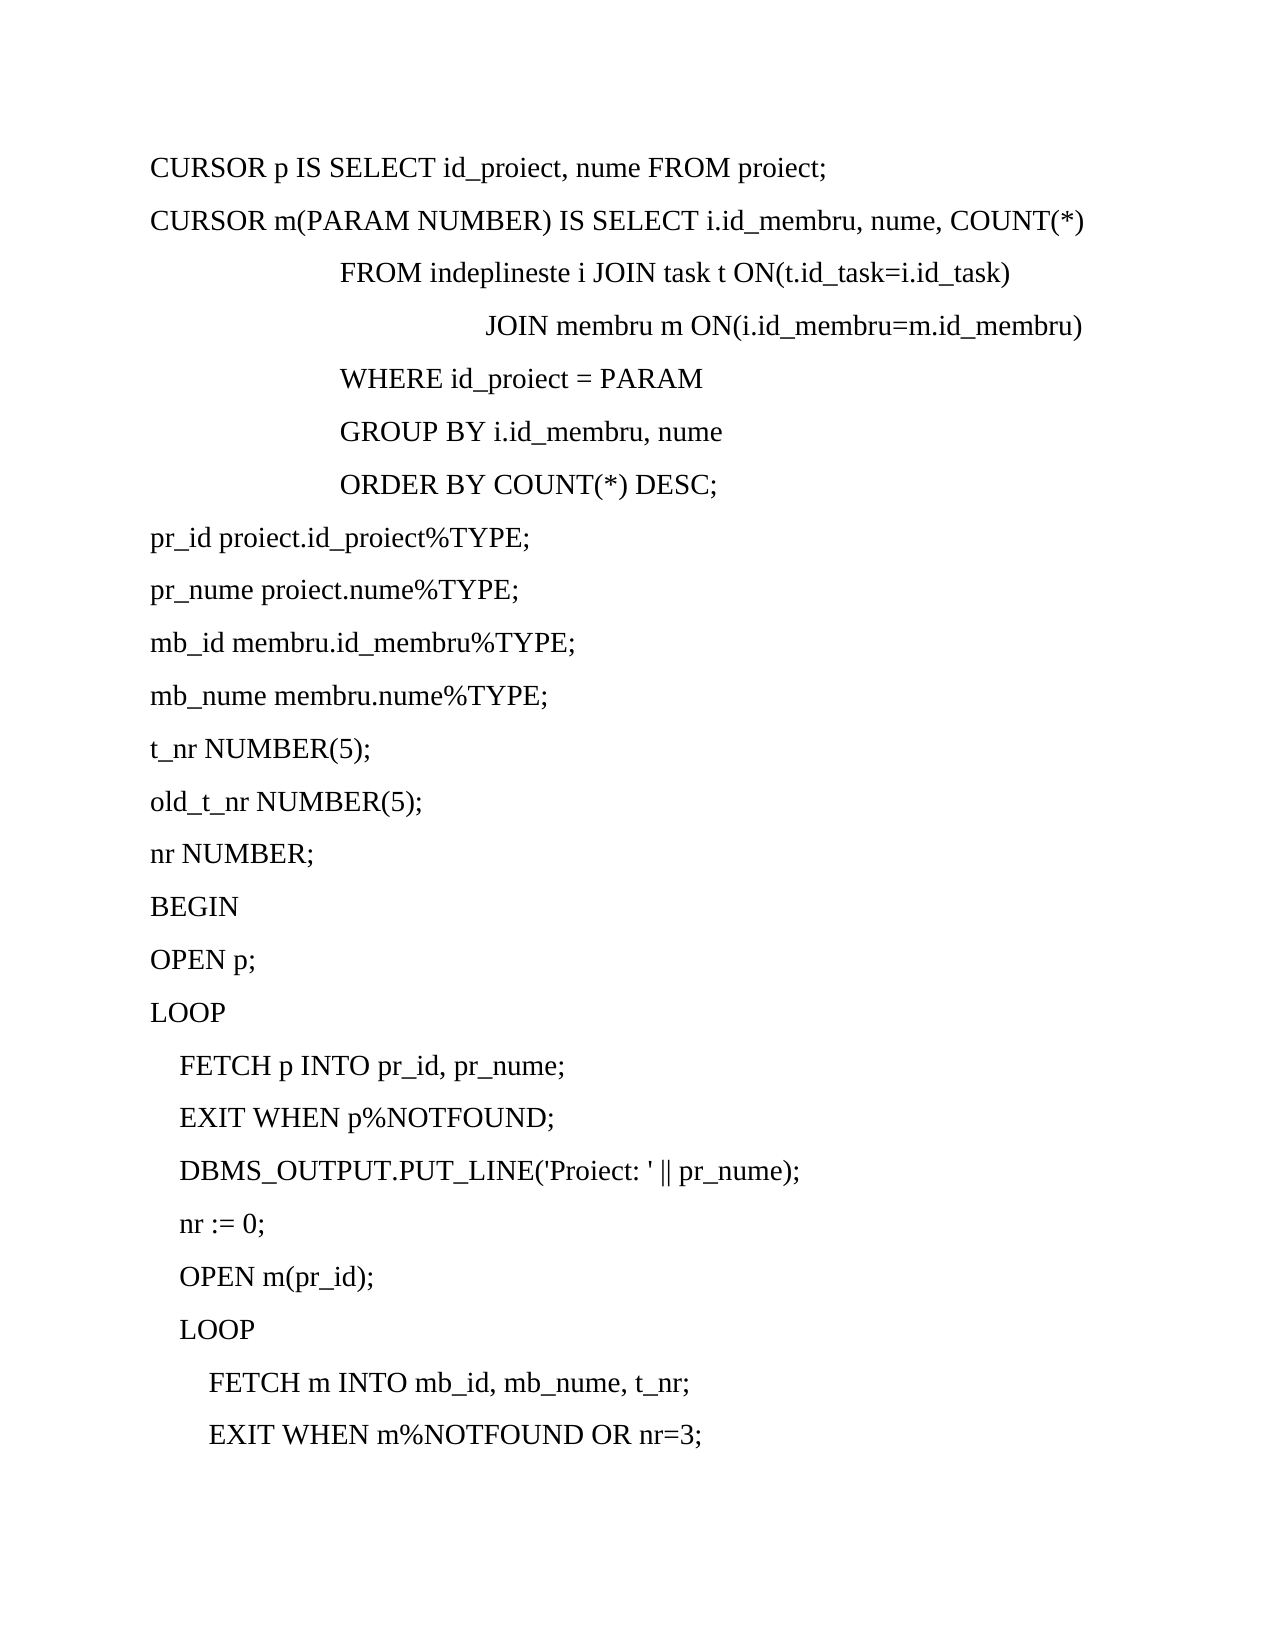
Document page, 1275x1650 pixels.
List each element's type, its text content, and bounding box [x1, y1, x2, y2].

text FROM indeplineste i JOIN task t ON(t.id_task=i.id_task) [150, 256, 1125, 289]
text FETCH p INTO pr_id, pr_nume; [150, 1048, 1125, 1081]
text DBMS_OUTPUT.PUT_LINE('Proiect: ' || pr_nume); [150, 1153, 1125, 1187]
text WHERE id_proiect = PARAM [150, 361, 1125, 395]
text CURSOR m(PARAM NUMBER) IS SELECT i.id_membru, nume, COUNT(*) [150, 203, 1125, 236]
text pr_nume proiect.nume%TYPE; [150, 572, 1125, 606]
text mb_nume membru.nume%TYPE; [150, 678, 1125, 712]
text BEGIN [150, 889, 1125, 923]
text nr NUMBER; [150, 837, 1125, 870]
text nr := 0; [150, 1206, 1125, 1240]
text ORDER BY COUNT(*) DESC; [150, 467, 1125, 500]
text CURSOR p IS SELECT id_proiect, nume FROM proiect; [150, 150, 1125, 183]
text old_t_nr NUMBER(5); [150, 784, 1125, 817]
text FETCH m INTO mb_id, mb_nume, t_nr; [150, 1365, 1125, 1398]
text JOIN membru m ON(i.id_membru=m.id_membru) [150, 308, 1125, 342]
text GROUP BY i.id_membru, nume [150, 414, 1125, 448]
text pr_id proiect.id_proiect%TYPE; [150, 520, 1125, 553]
text t_nr NUMBER(5); [150, 731, 1125, 764]
text LOOP [150, 1312, 1125, 1345]
text OPEN p; [150, 942, 1125, 976]
text mb_id membru.id_membru%TYPE; [150, 625, 1125, 659]
text LOOP [150, 995, 1125, 1028]
text EXIT WHEN p%NOTFOUND; [150, 1101, 1125, 1134]
text OPEN m(pr_id); [150, 1259, 1125, 1293]
text EXIT WHEN m%NOTFOUND OR nr=3; [150, 1417, 1125, 1451]
